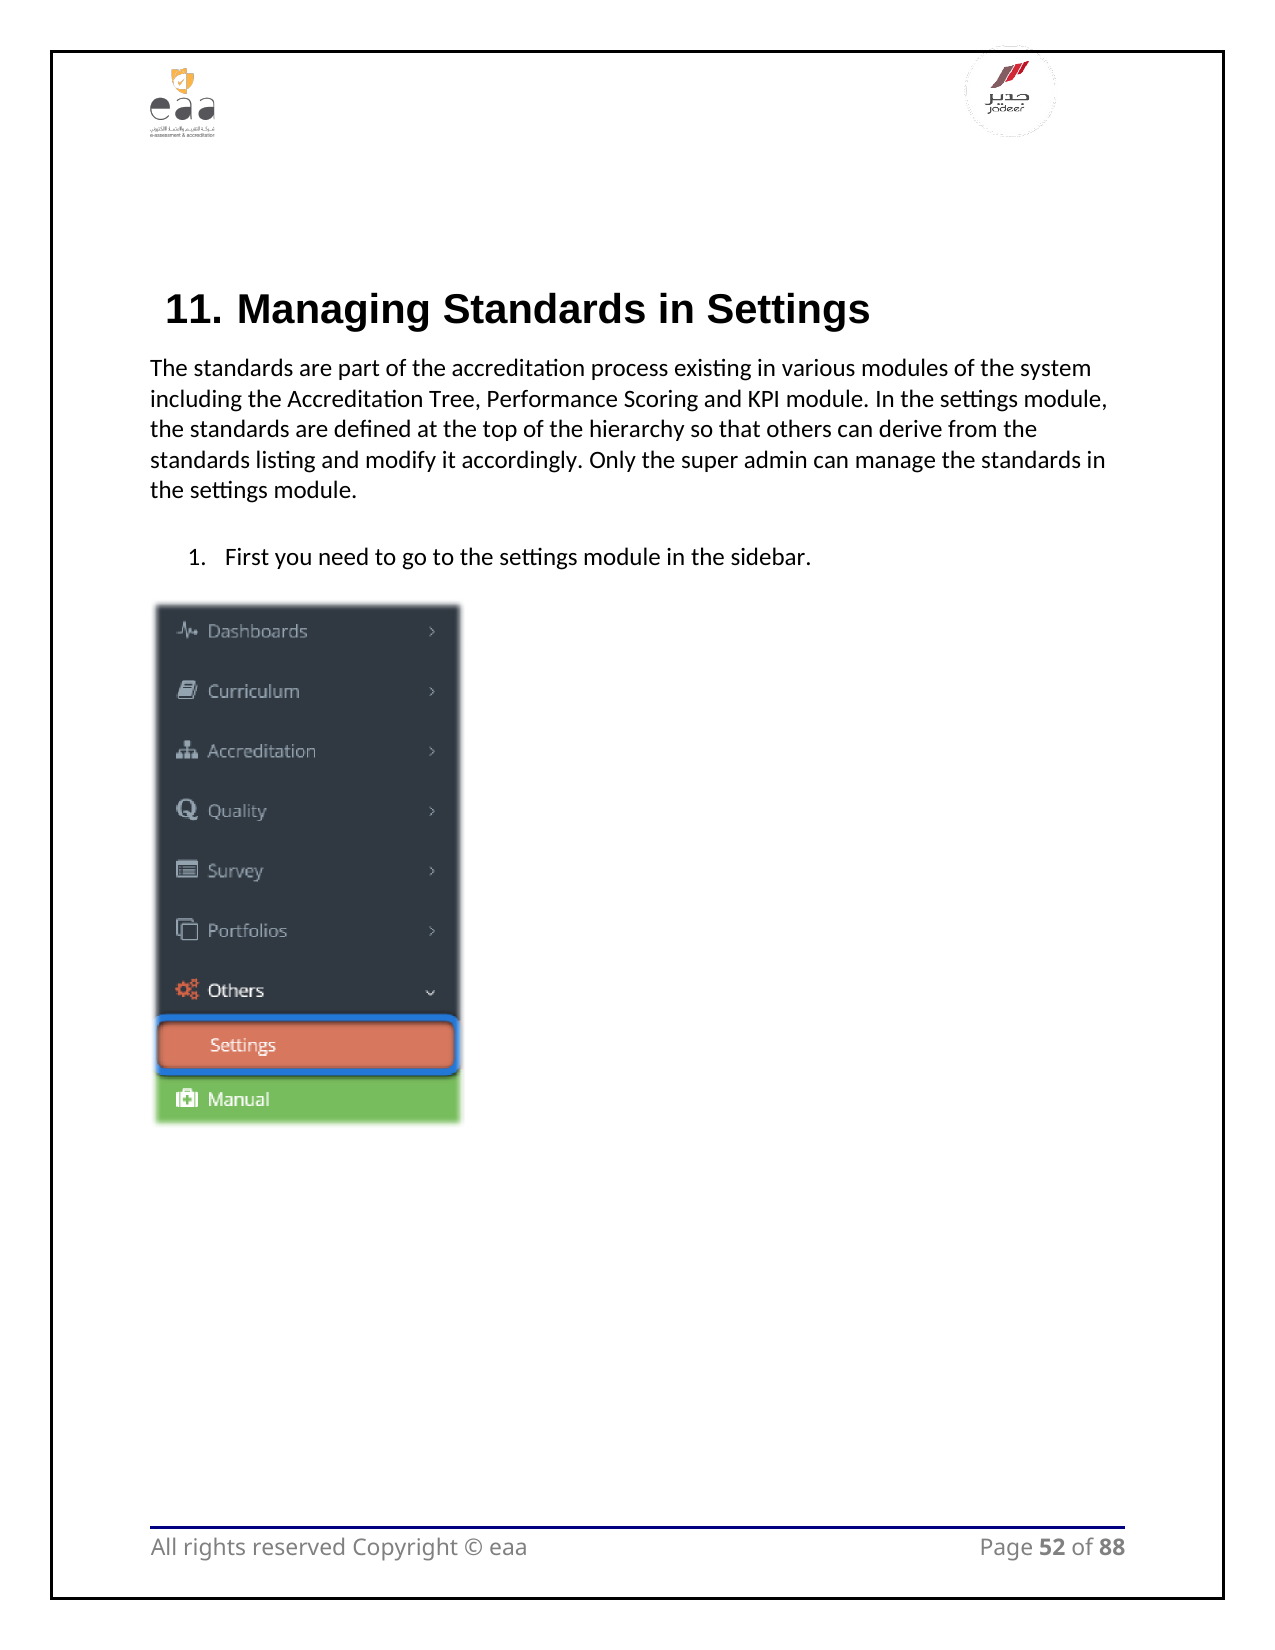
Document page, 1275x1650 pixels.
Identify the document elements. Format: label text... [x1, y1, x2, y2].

picture [160, 609, 456, 1119]
text The standards are part of the accreditation process existing in various modules of the system including the Accreditation Tree, Performance Scoring and KPI module. In the settings module, the standards are defined at the top of the hierarchy so that others can derive from the standards listing and modify it accordingly. Only the super admin can manage the standards in the settings module. [150, 352, 1125, 505]
picture [964, 53, 1057, 137]
picture [150, 68, 215, 137]
list First you need to go to the settings module in the sidebar. [187, 541, 1125, 571]
subtitle Managing Standards in Settings [165, 285, 1125, 333]
picture [964, 45, 1057, 50]
